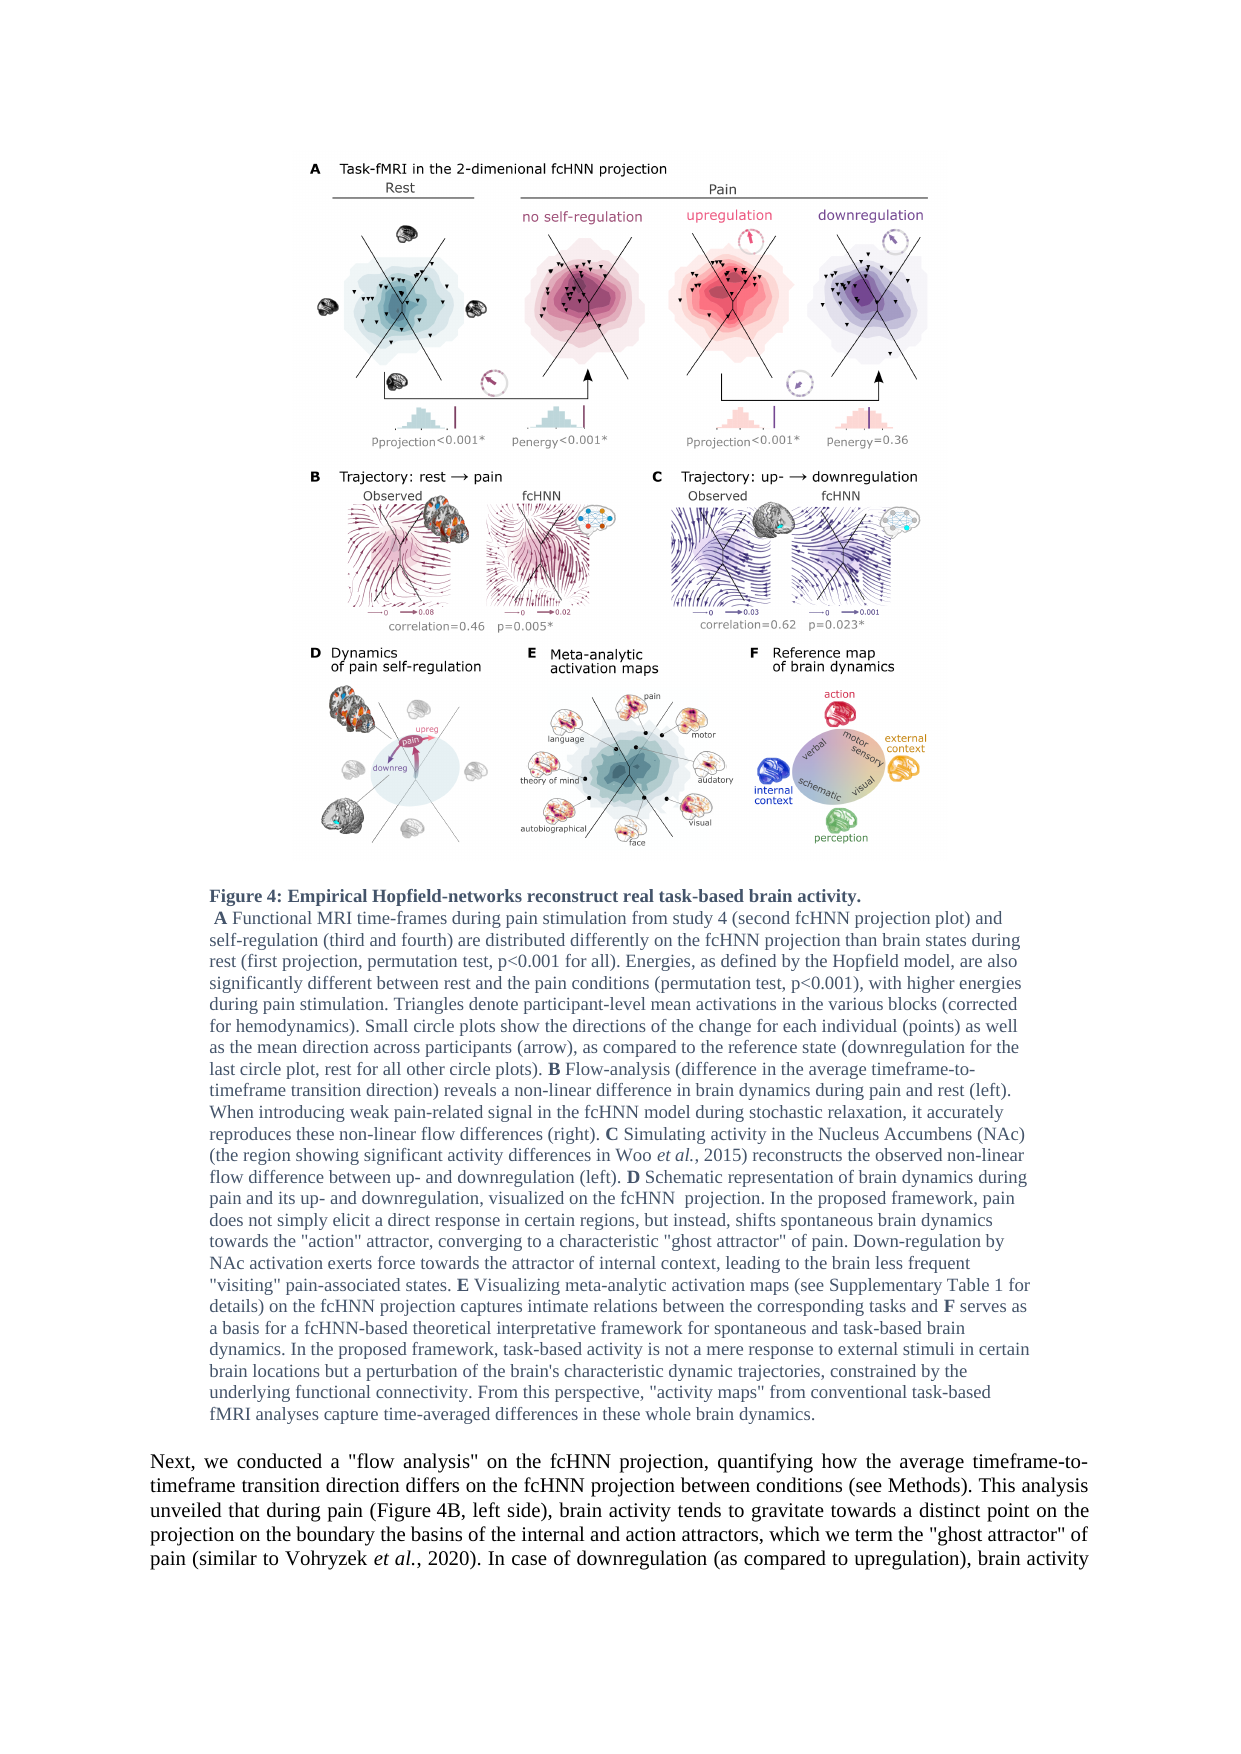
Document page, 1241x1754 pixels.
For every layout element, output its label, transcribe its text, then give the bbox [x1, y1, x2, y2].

text Figure 4: Empirical Hopfield-networks reconstruct real task-based brain activity. A Functional MRI time-frames during pain stimulation from study 4 (second fcHNN projection plot) and self-regulation (third and fourth) are distributed differently on the fcHNN projection than brain states during rest (first projection, permutation test, p<0.001 for all). Energies, as defined by the Hopfield model, are also significantly different between rest and the pain conditions (permutation test, p<0.001), with higher energies during pain stimulation. Triangles denote participant-level mean activations in the various blocks (corrected for hemodynamics). Small circle plots show the directions of the change for each individual (points) as well as the mean direction across participants (arrow), as compared to the reference state (downregulation for the last circle plot, rest for all other circle plots). B Flow-analysis (difference in the average timeframe-to-timeframe transition direction) reveals a non-linear difference in brain dynamics during pain and rest (left). When introducing weak pain-related signal in the fcHNN model during stochastic relaxation, it accurately reproduces these non-linear flow differences (right). C Simulating activity in the Nucleus Accumbens (NAc) (the region showing significant activity differences in Woo et al., 2015) reconstructs the observed non-linear flow difference between up- and downregulation (left). D Schematic representation of brain dynamics during pain and its up- and downregulation, visualized on the fcHNN projection. In the proposed framework, pain does not simply elicit a direct response in certain regions, but instead, shifts spontaneous brain dynamics towards the "action" attractor, converging to a characteristic "ghost attractor" of pain. Down-regulation by NAc activation exerts force towards the attractor of internal context, leading to the brain less frequent "visiting" pain-associated states. E Visualizing meta-analytic activation maps (see Supplementary Table 1 for details) on the fcHNN projection captures intimate relations between the corresponding tasks and F serves as a basis for a fcHNN-based theoretical interpretative framework for spontaneous and task-based brain dynamics. In the proposed framework, task-based activity is not a mere response to external stimuli in certain brain locations but a perturbation of the brain's characteristic dynamic trajectories, constrained by the underlying functional connectivity. From this perspective, "activity maps" from conventional task-based fMRI analyses capture time-averaged differences in these whole brain dynamics. [209, 885, 1036, 1424]
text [150, 1449, 1090, 1570]
picture [292, 150, 949, 861]
